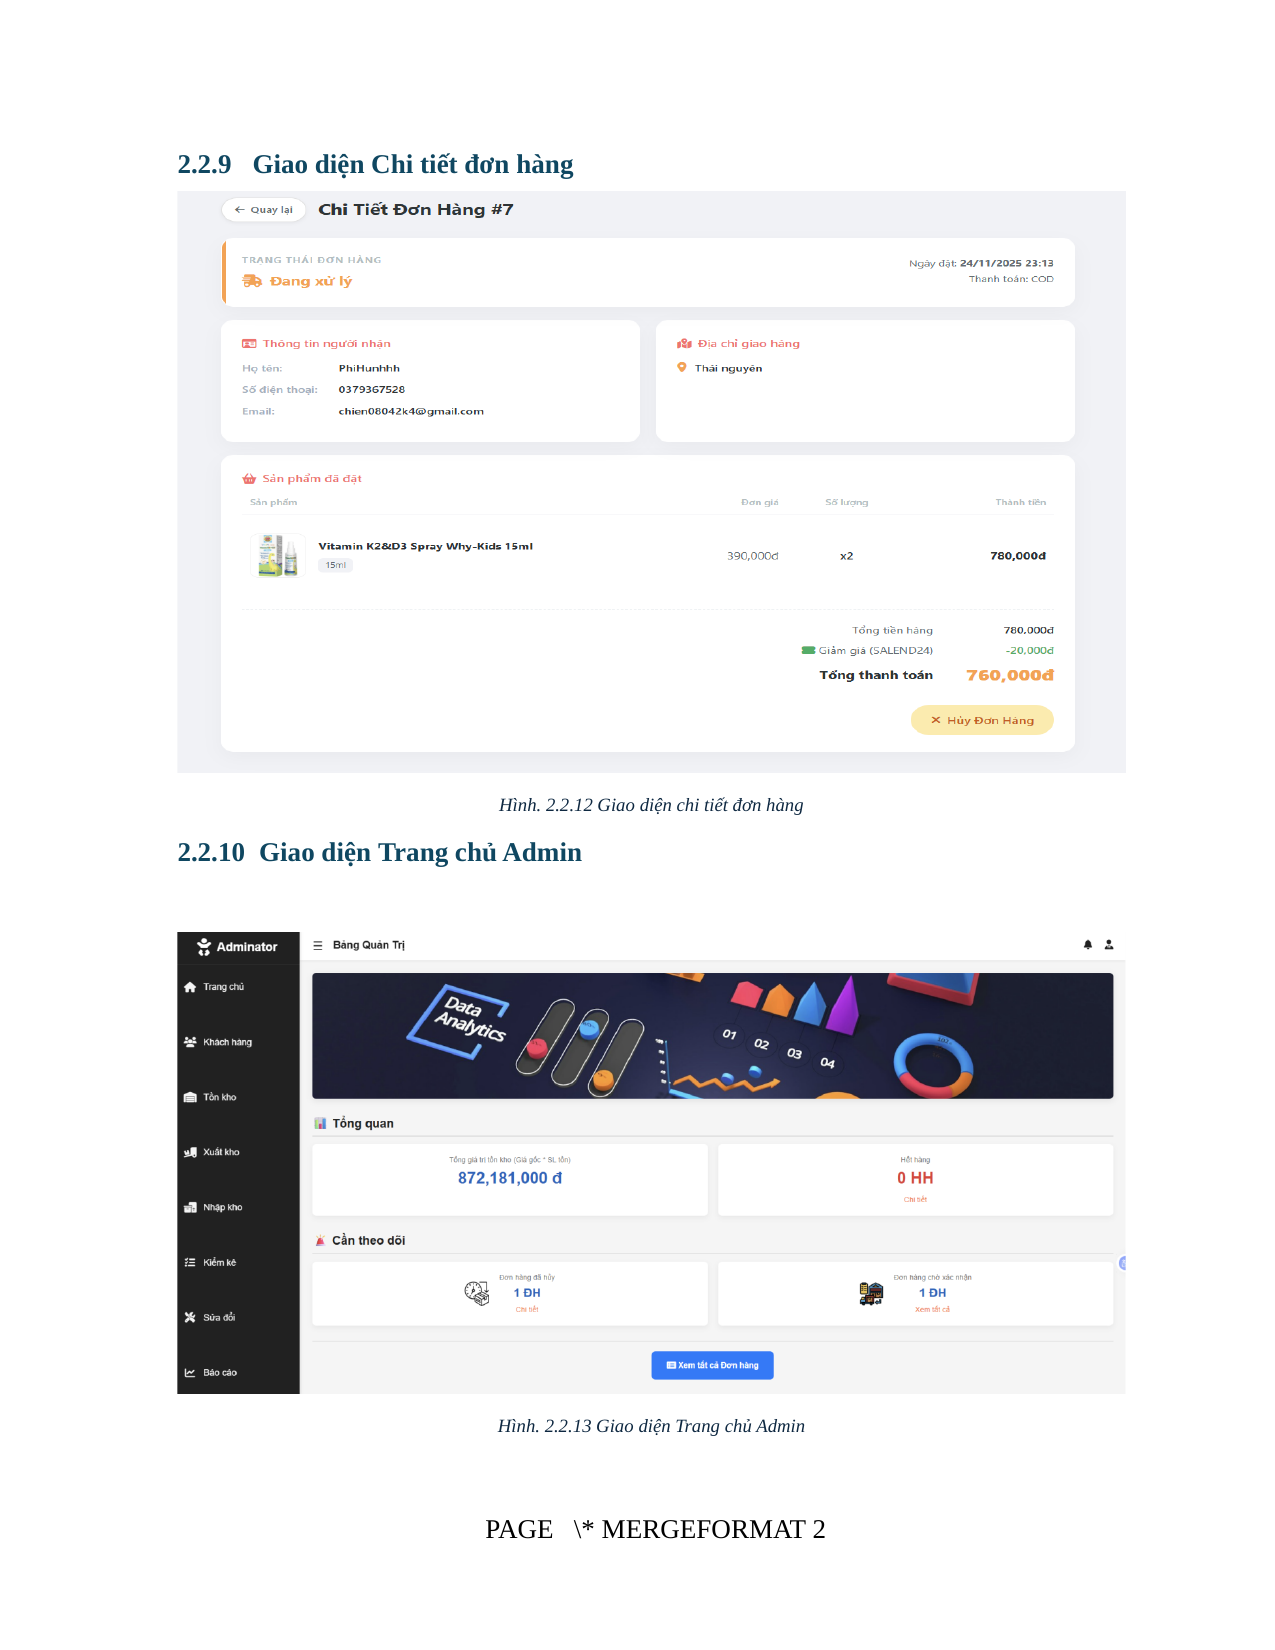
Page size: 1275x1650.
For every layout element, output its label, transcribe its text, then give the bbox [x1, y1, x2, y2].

picture [177, 932, 1126, 1394]
subtitle Giao diện Chi tiết đơn hàng [177, 148, 1127, 179]
picture [177, 191, 1126, 773]
subtitle Giao diện Trang chủ Admin [177, 836, 1127, 867]
